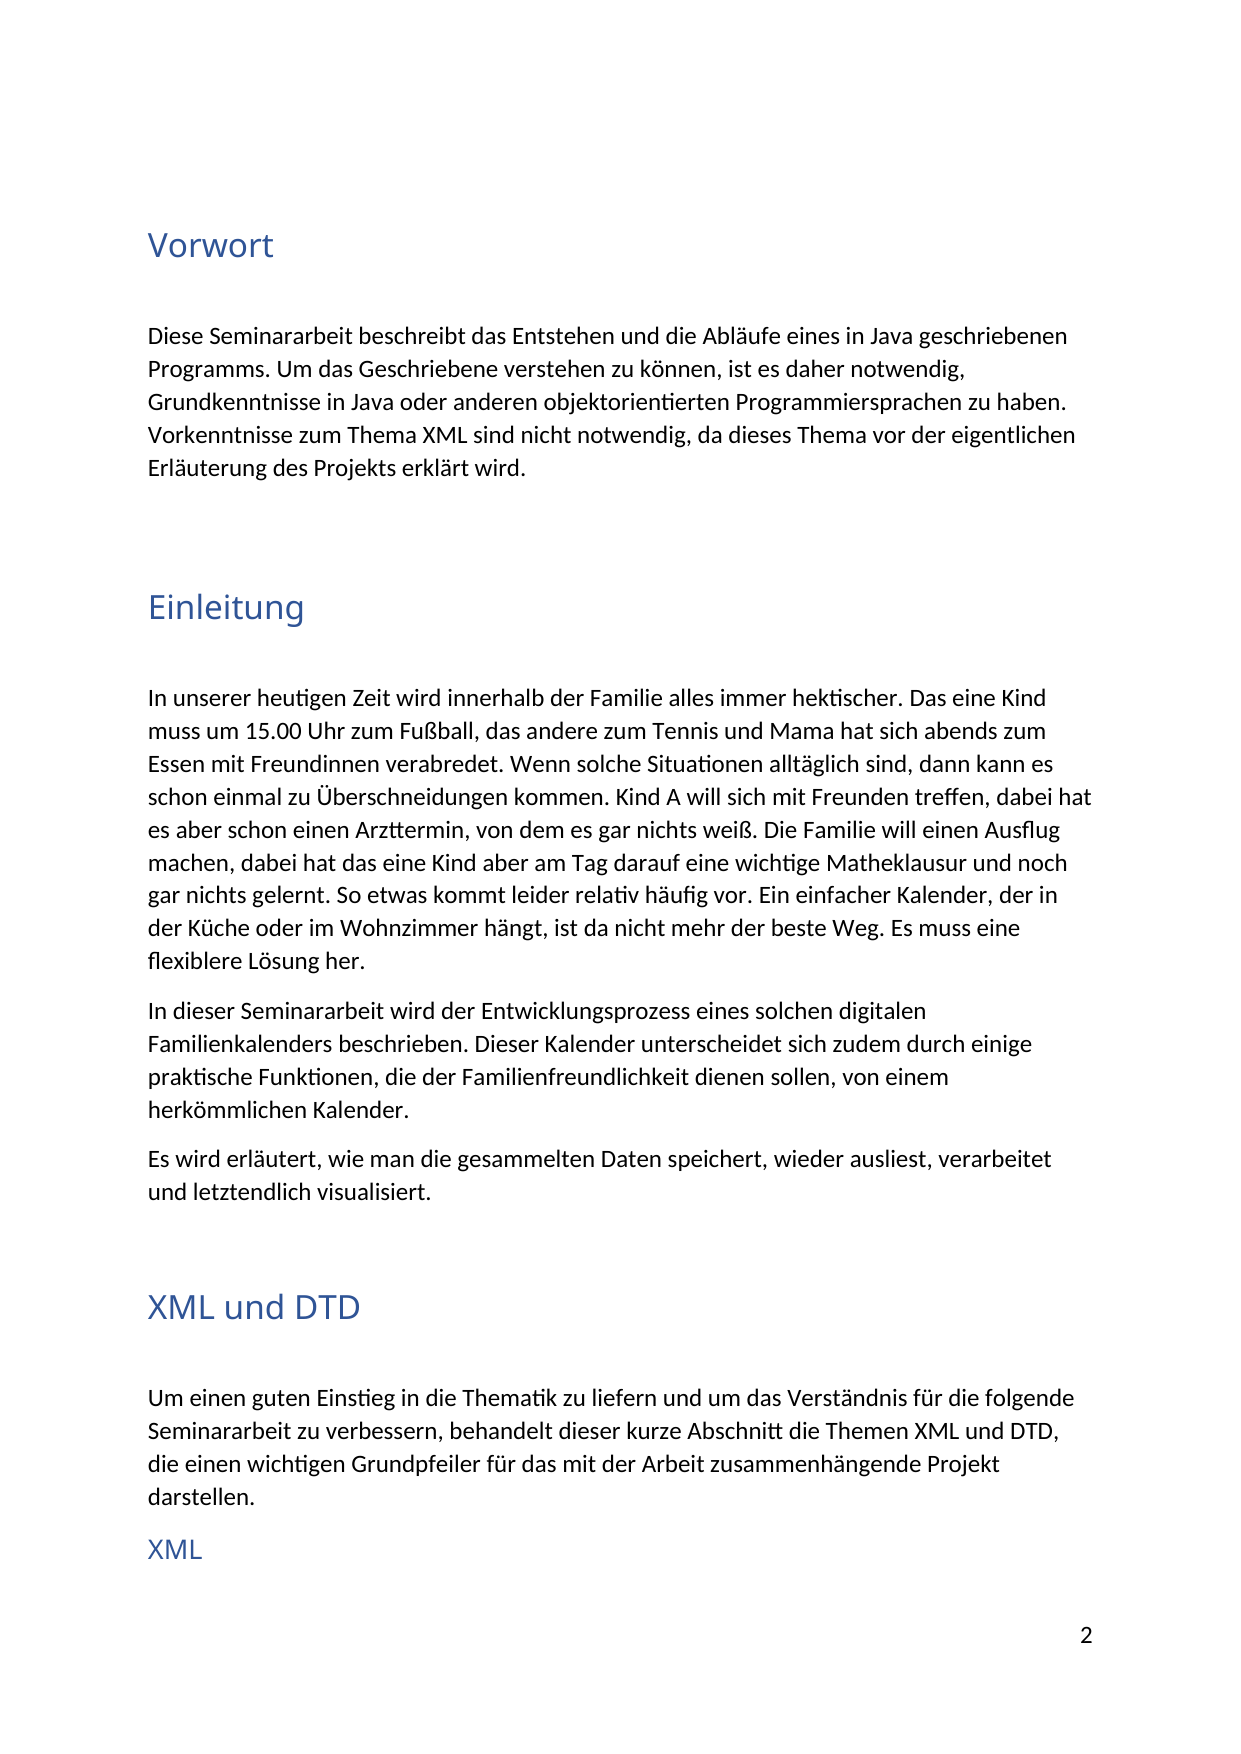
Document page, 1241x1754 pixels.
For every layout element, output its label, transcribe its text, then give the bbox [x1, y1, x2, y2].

text In dieser Seminararbeit wird der Entwicklungsprozess eines solchen digitalen Familienkalenders beschrieben. Dieser Kalender unterscheidet sich zudem durch einige praktische Funktionen, die der Familienfreundlichkeit dienen sollen, von einem herkömmlichen Kalender. [148, 995, 1093, 1124]
subtitle XML und DTD [148, 1284, 1093, 1329]
text Es wird erläutert, wie man die gesammelten Daten speichert, wieder ausliest, verarbeitet und letztendlich visualisiert. [148, 1143, 1093, 1207]
text Diese Seminararbeit beschreibt das Entstehen und die Abläufe eines in Java geschriebenen Programms. Um das Geschriebene verstehen zu können, ist es daher notwendig, Grundkenntnisse in Java oder anderen objektorientierten Programmiersprachen zu haben. Vorkenntnisse zum Thema XML sind nicht notwendig, da dieses Thema vor der eigentlichen Erläuterung des Projekts erklärt wird. [148, 320, 1093, 482]
subtitle Einleitung [148, 584, 1093, 629]
text Um einen guten Einstieg in die Thematik zu liefern und um das Verständnis für die folgende Seminararbeit zu verbessern, behandelt dieser kurze Abschnitt die Themen XML und DTD, die einen wichtigen Grundpfeiler für das mit der Arbeit zusammenhängende Projekt darstellen. [148, 1382, 1093, 1512]
subtitle Vorwort [148, 222, 1093, 267]
subtitle XML [148, 1531, 1093, 1568]
text In unserer heutigen Zeit wird innerhalb der Familie alles immer hektischer. Das eine Kind muss um 15.00 Uhr zum Fußball, das andere zum Tennis und Mama hat sich abends zum Essen mit Freundinnen verabredet. Wenn solche Situationen alltäglich sind, dann kann es schon einmal zu Überschneidungen kommen. Kind A will sich mit Freunden treffen, dabei hat es aber schon einen Arzttermin, von dem es gar nichts weiß. Die Familie will einen Ausflug machen, dabei hat das eine Kind aber am Tag darauf eine wichtige Matheklausur und noch gar nichts gelernt. So etwas kommt leider relativ häufig vor. Ein einfacher Kalender, der in der Küche oder im Wohnzimmer hängt, ist da nicht mehr der beste Weg. Es muss eine flexiblere Lösung her. [148, 682, 1093, 976]
